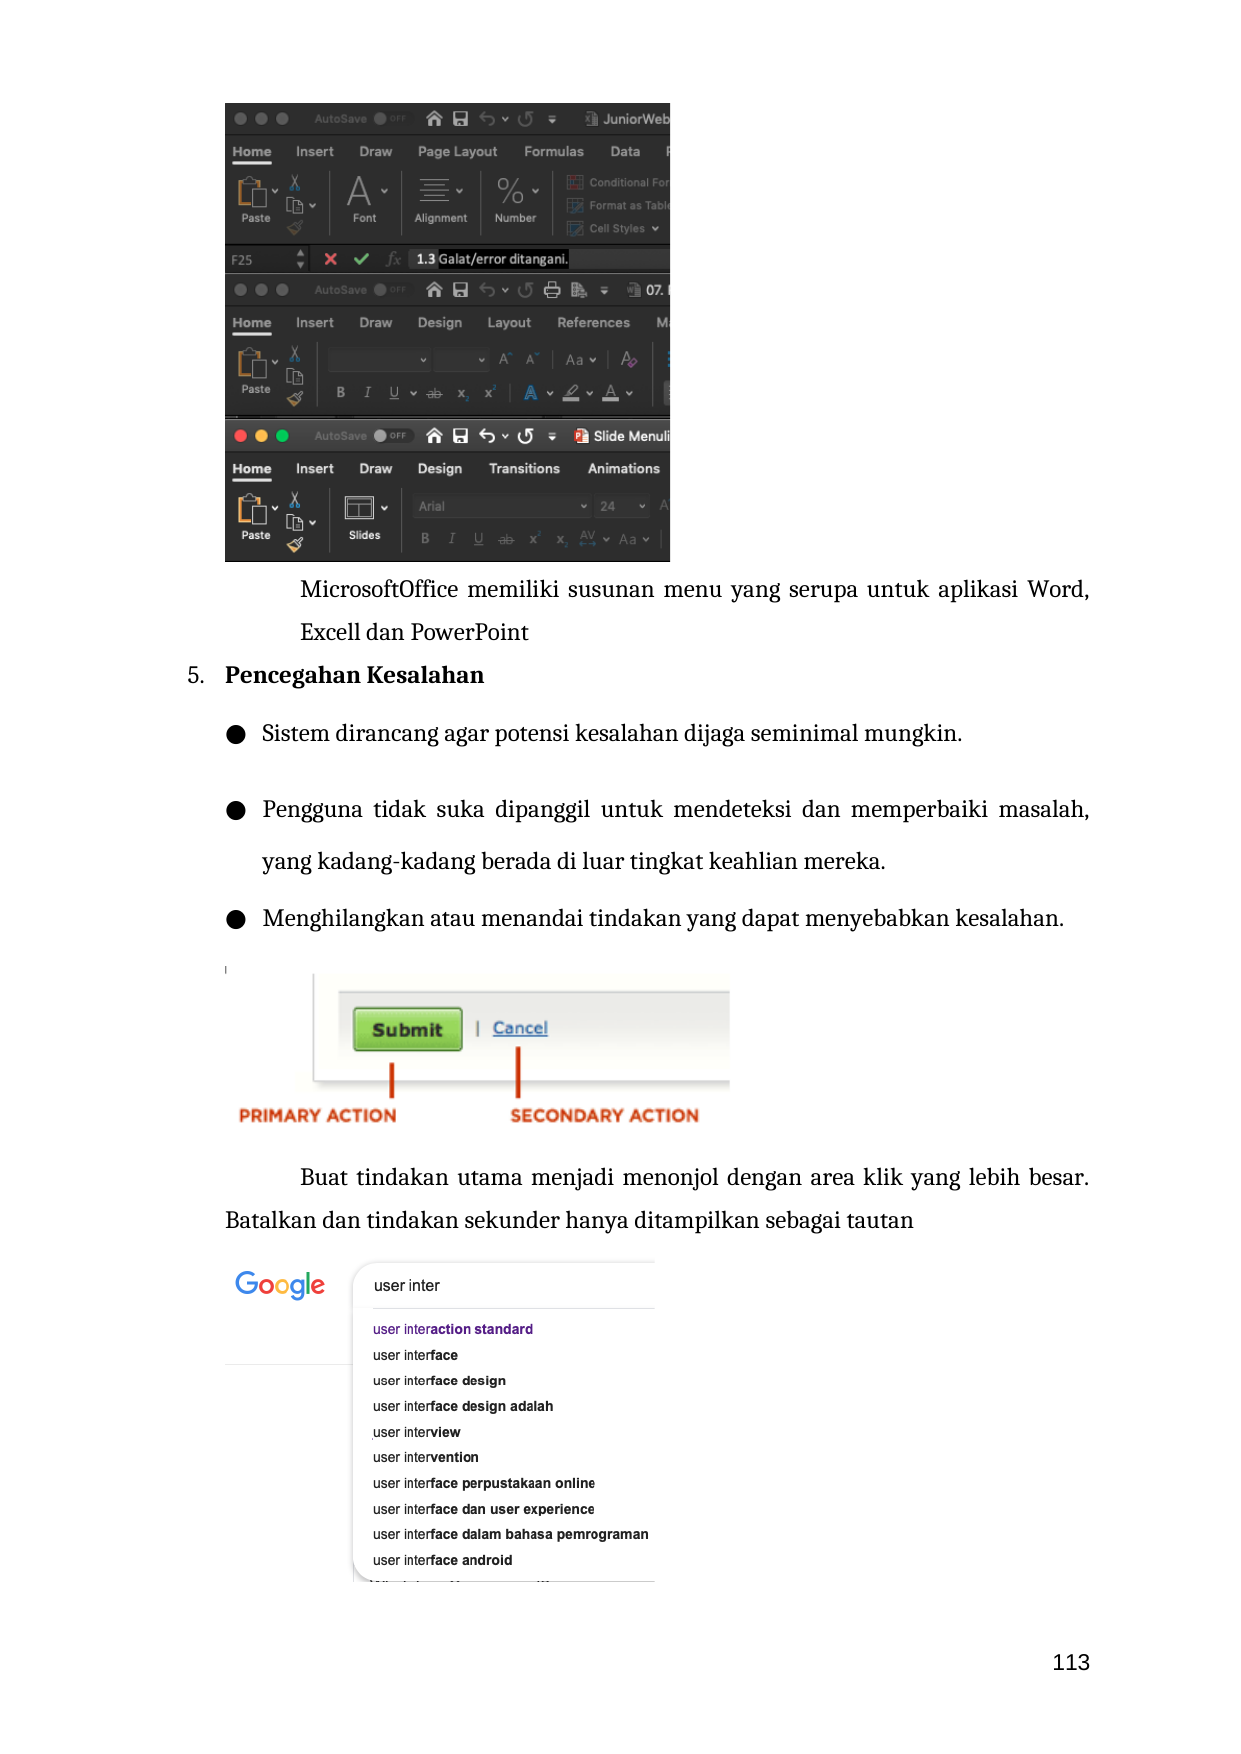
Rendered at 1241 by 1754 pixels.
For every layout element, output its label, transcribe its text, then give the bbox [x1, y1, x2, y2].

list Pengguna tidak suka dipanggil untuk mendeteksi dan memperbaiki masalah, yang kadang-kadang berada di luar tingkat keahlian mereka. [225, 781, 1090, 875]
picture [225, 966, 738, 1150]
text MicrosoftOffice memiliki susunan menu yang serupa untuk aplikasi Word, Excell dan PowerPoint [300, 575, 1090, 647]
picture [225, 1248, 655, 1582]
list Sistem dirancang agar potensi kesalahan dijaga seminimal mungkin. [225, 704, 1090, 755]
list Pencegahan Kesalahan [187, 661, 1090, 690]
list Menghilangkan atau menandai tindakan yang dapat menyebabkan kesalahan. [225, 890, 1090, 941]
text Buat tindakan utama menjadi menonjol dengan area klik yang lebih besar. Batalkan dan tindakan sekunder hanya ditampilkan sebagai tautan [225, 1162, 1090, 1234]
picture [225, 103, 671, 562]
